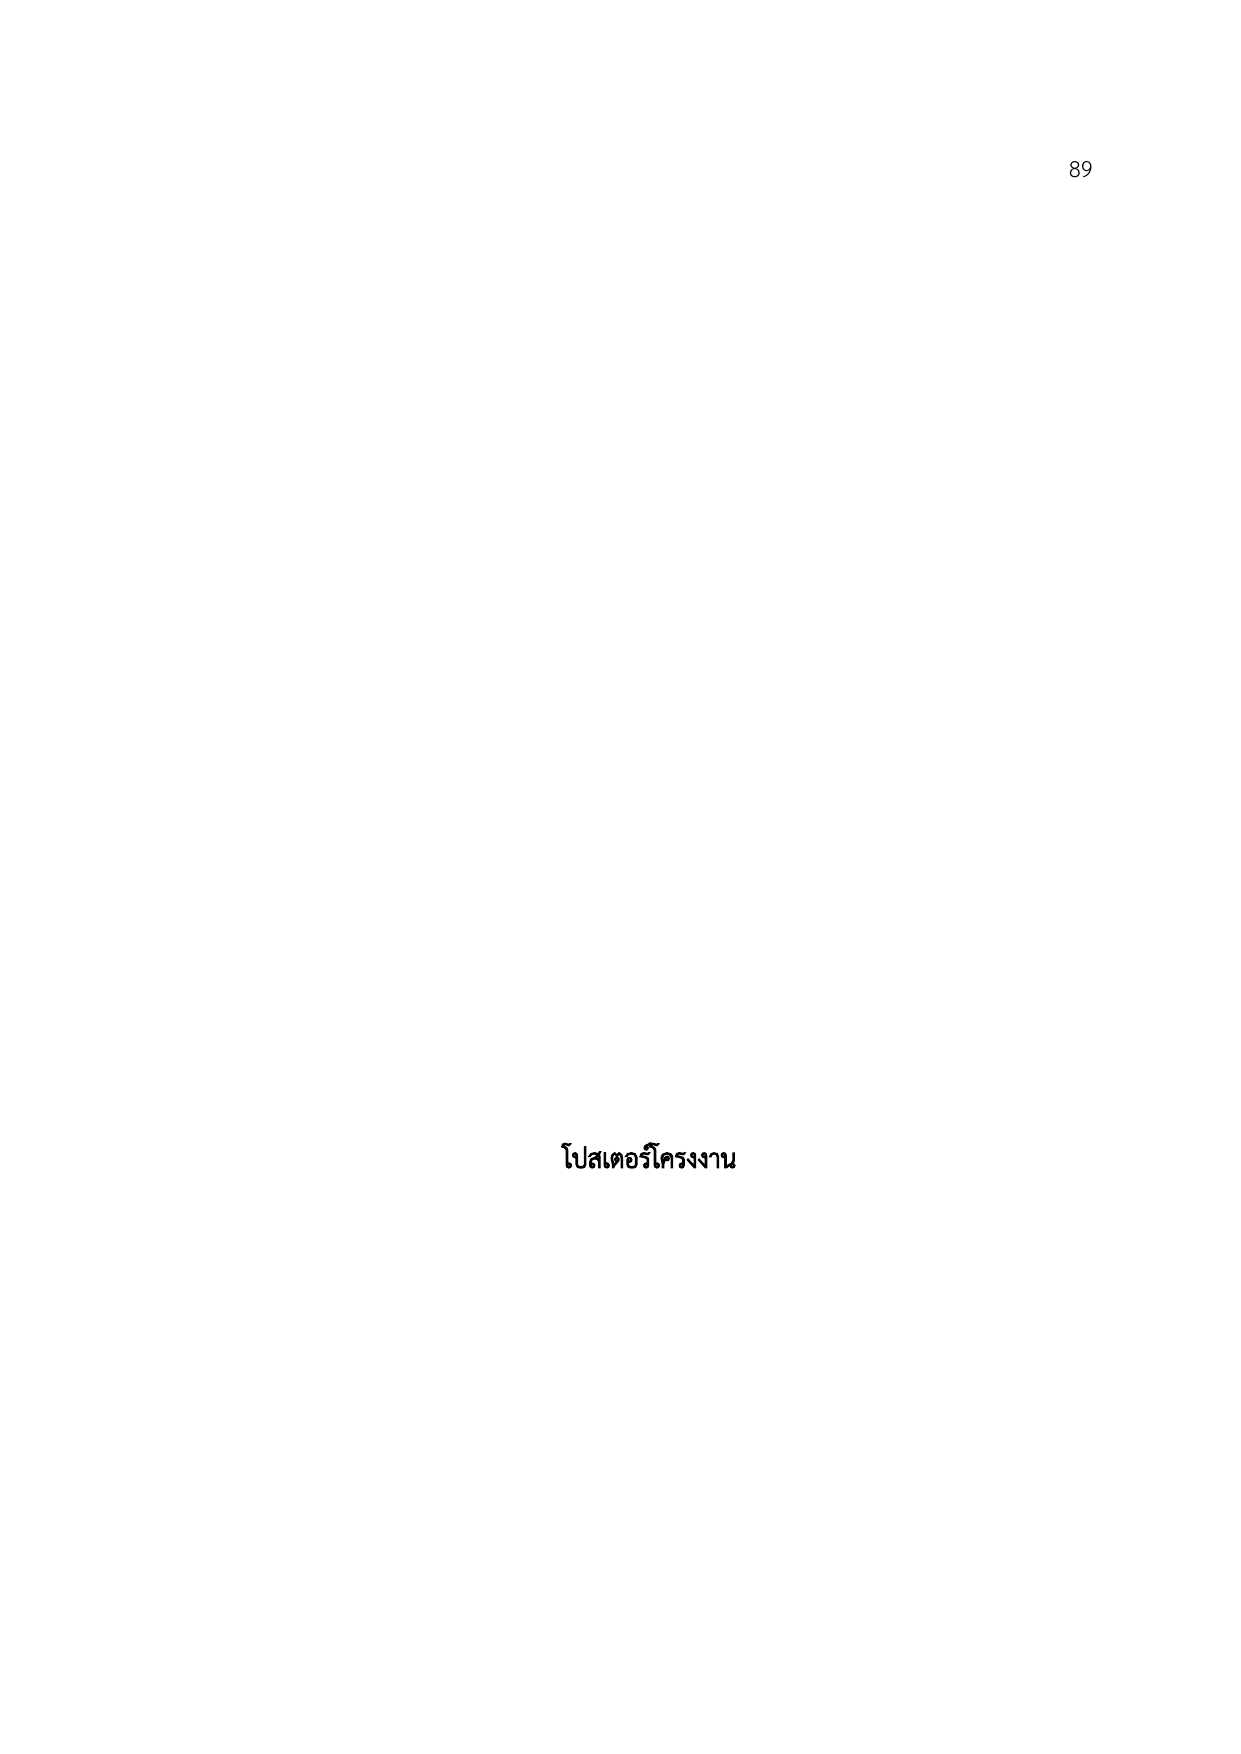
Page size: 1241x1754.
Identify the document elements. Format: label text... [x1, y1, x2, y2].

subtitle โปสเตอร์โครงงาน [207, 1135, 1092, 1177]
